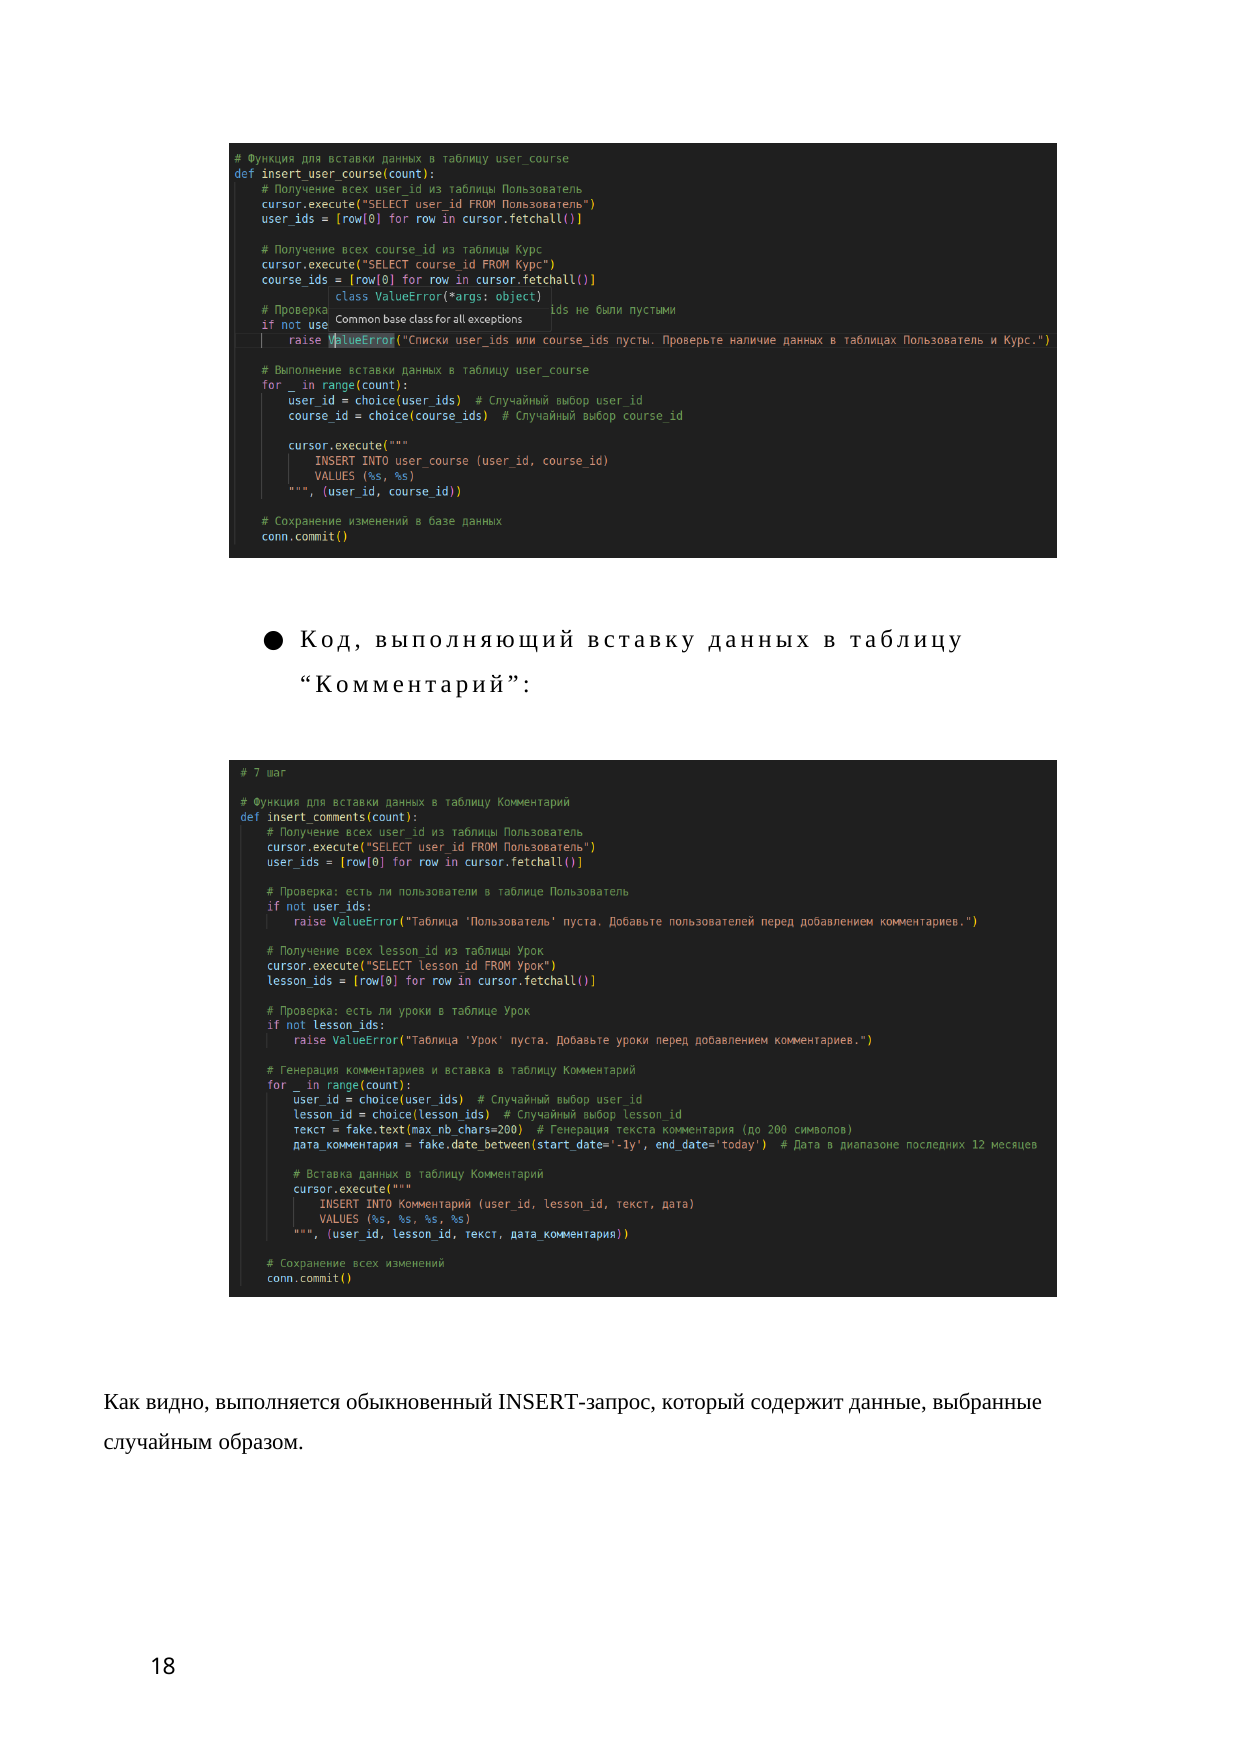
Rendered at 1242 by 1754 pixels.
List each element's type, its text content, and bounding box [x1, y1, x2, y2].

picture [229, 760, 1057, 1297]
list Как видно, выполняется обыкновенный INSERT-запрос, который содержит данные, выбранные случайным образом. [103, 1388, 1089, 1454]
list Код, выполняющий вставку данных в таблицу “Комментарий”: [262, 620, 1090, 698]
picture [229, 143, 1057, 558]
